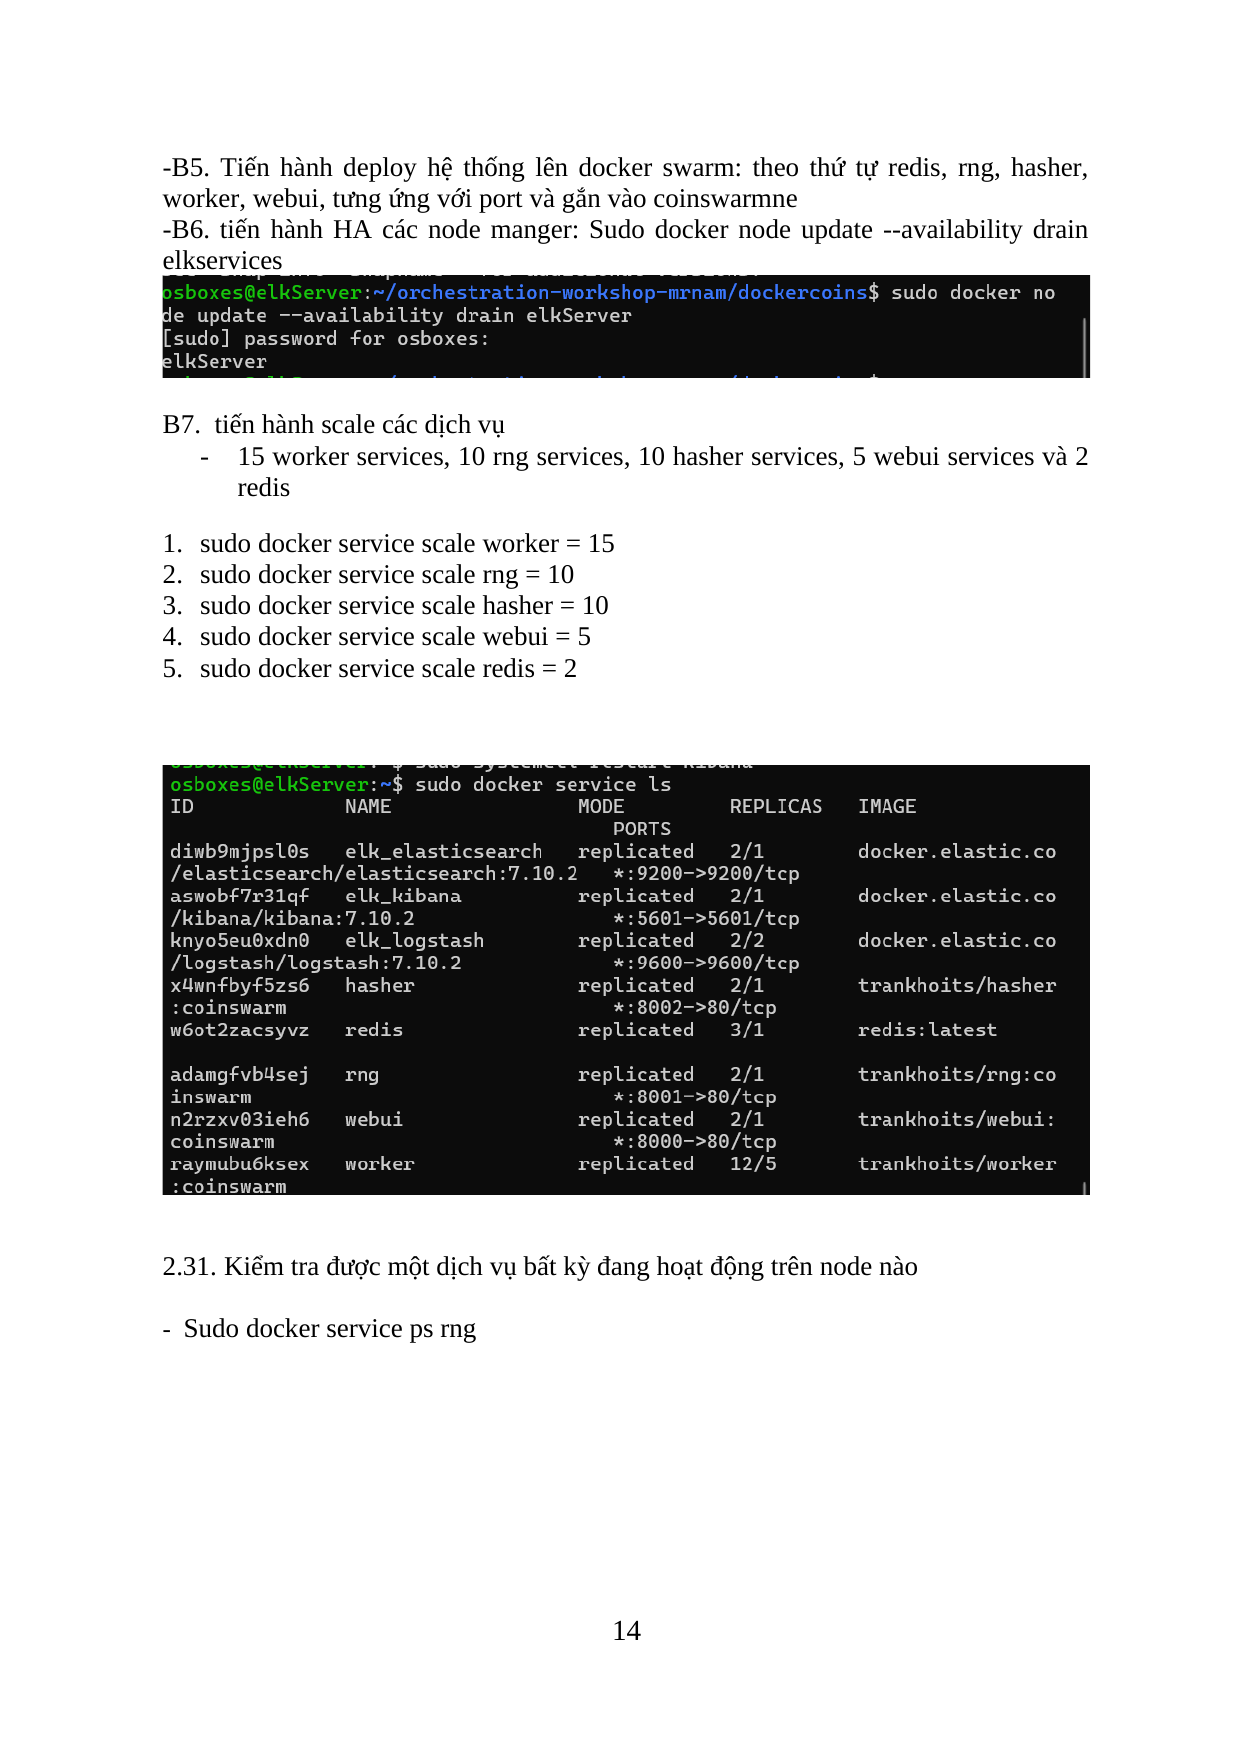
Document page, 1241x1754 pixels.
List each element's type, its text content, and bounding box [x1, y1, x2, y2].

list sudo docker service scale rng = 10 [162, 558, 1090, 589]
text -B5. Tiến hành deploy hệ thống lên docker swarm: theo thứ tự redis, rng, hasher, worker, webui, tưng ứng với port và gắn vào coinswarmne [162, 151, 1090, 213]
list sudo docker service scale worker = 15 [162, 527, 1090, 558]
list 15 worker services, 10 rng services, 10 hasher services, 5 webui services và 2 redis [200, 440, 1090, 502]
subtitle 2.31. Kiểm tra được một dịch vụ bất kỳ đang hoạt động trên node nào [162, 1251, 1090, 1282]
list sudo docker service scale hasher = 10 [162, 589, 1090, 621]
list sudo docker service scale webui = 5 [162, 621, 1090, 652]
text -B6. tiến hành HA các node manger: Sudo docker node update --availability drain elkservices [162, 213, 1090, 275]
picture [162, 275, 1091, 378]
text - Sudo docker service ps rng [162, 1312, 1090, 1343]
picture [162, 765, 1090, 1195]
list sudo docker service scale redis = 2 [162, 652, 1090, 683]
text B7. tiến hành scale các dịch vụ [162, 409, 1090, 440]
